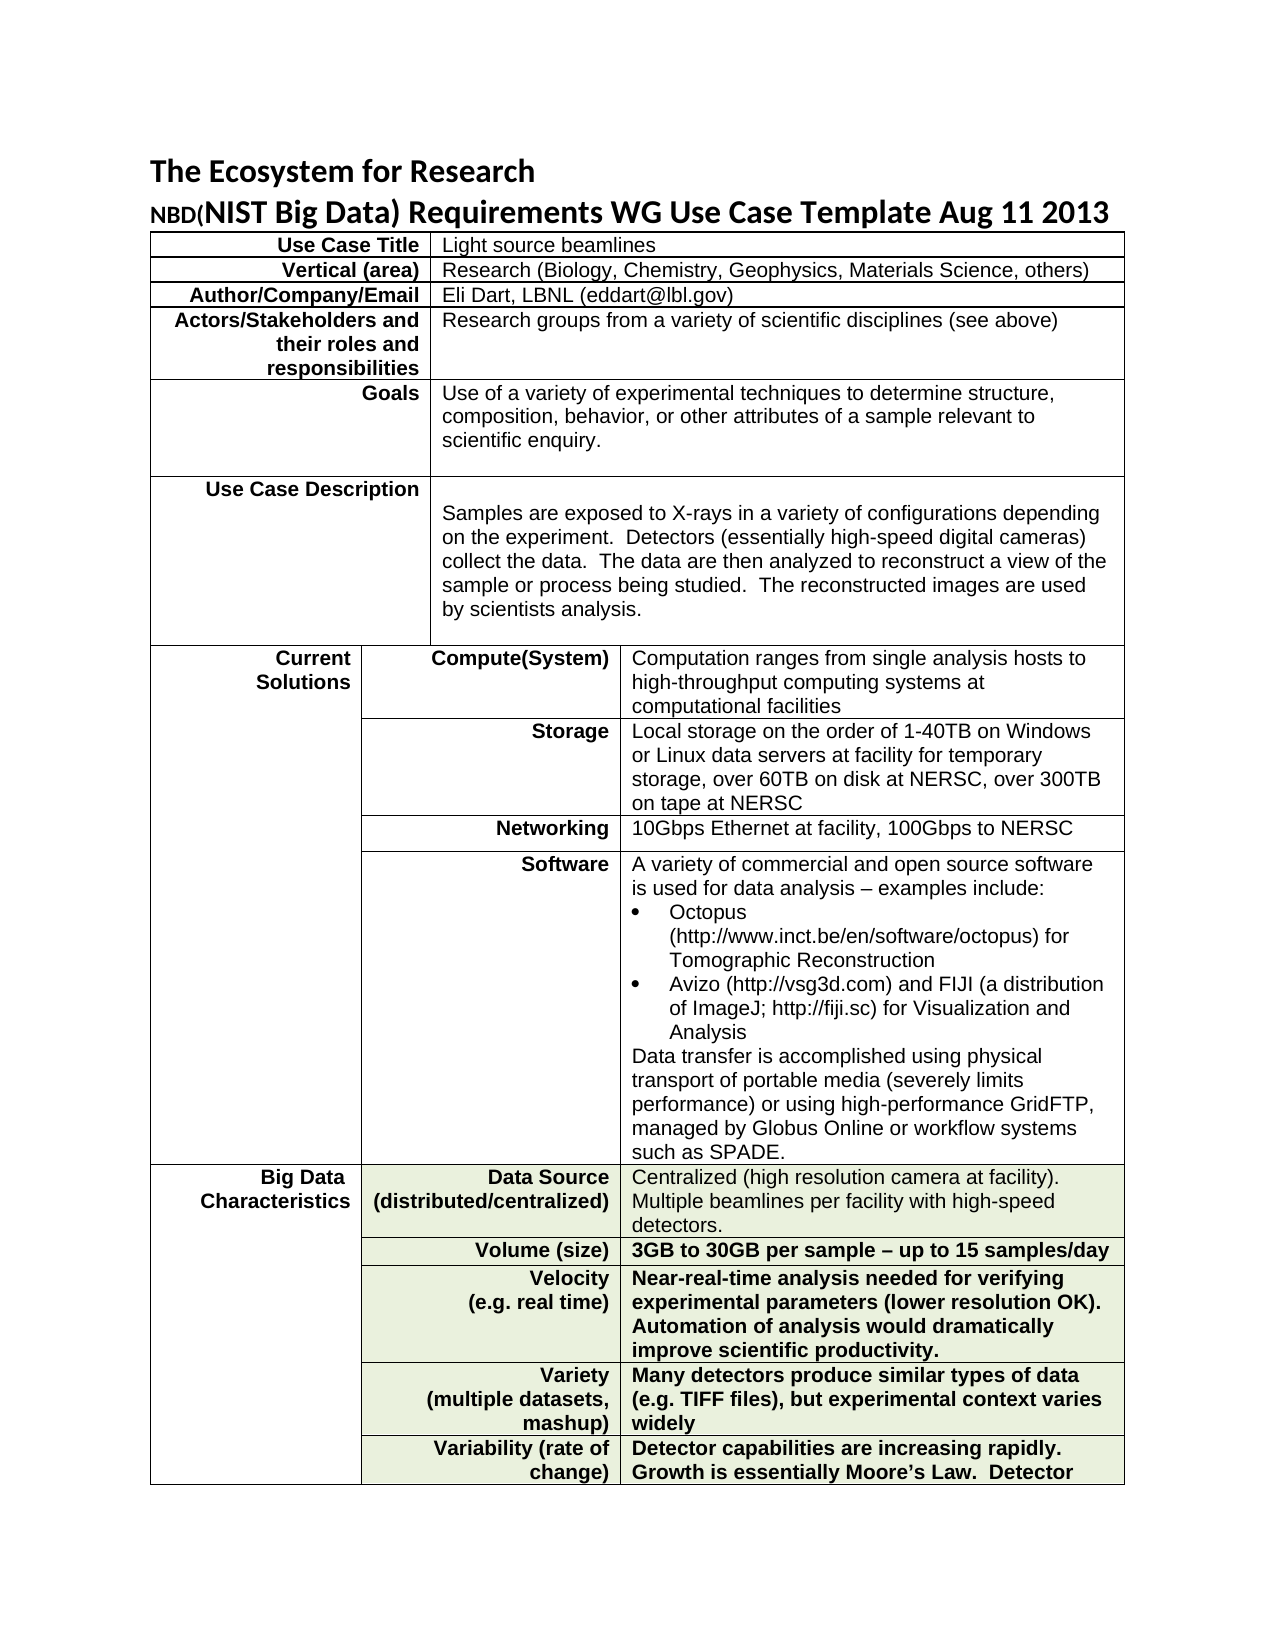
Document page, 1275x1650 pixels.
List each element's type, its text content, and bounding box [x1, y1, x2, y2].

table_cell Velocity (e.g. real time) [362, 1266, 620, 1362]
table_cell Software [362, 852, 620, 1164]
table_cell Vertical (area) [151, 258, 430, 281]
table_cell A variety of commercial and open source software is used for data analysis – examples include: Octopus (http://www.inct.be/en/software/octopus) for Tomographic Reconstruction Avizo (http://vsg3d.com) and FIJI (a distribution of ImageJ; http://fiji.sc) for Visualization and Analysis Data transfer is accomplished using physical transport of portable media (severely limits performance) or using high-performance GridFTP, managed by Globus Online or workflow systems such as SPADE. [621, 852, 1124, 1164]
table_cell Author/Company/Email [151, 283, 430, 306]
table_cell Near-real-time analysis needed for verifying experimental parameters (lower resolution OK). Automation of analysis would dramatically improve scientific productivity. [621, 1266, 1124, 1362]
table_cell Local storage on the order of 1-40TB on Windows or Linux data servers at facility for temporary storage, over 60TB on disk at NERSC, over 300TB on tape at NERSC [621, 719, 1124, 815]
table_header Light source beamlines [431, 233, 1124, 256]
table_cell Variety (multiple datasets, mashup) [362, 1363, 620, 1434]
table_cell Networking [362, 816, 620, 851]
table_cell Current Solutions [151, 646, 361, 1164]
table_cell Storage [362, 719, 620, 815]
table_cell Actors/Stakeholders and their roles and responsibilities [151, 308, 430, 379]
table_cell 10Gbps Ethernet at facility, 100Gbps to NERSC [621, 816, 1124, 851]
text The Ecosystem for Research NBD(NIST Big Data) Requirements WG Use Case Template Aug 11 2013 [150, 150, 1125, 231]
table_cell Goals [151, 380, 430, 476]
table_cell Big Data Characteristics [151, 1165, 361, 1483]
table_cell 3GB to 30GB per sample – up to 15 samples/day [621, 1238, 1124, 1265]
table_cell Centralized (high resolution camera at facility). Multiple beamlines per facility with high-speed detectors. [621, 1165, 1124, 1237]
table_cell Use Case Description [151, 477, 430, 645]
table_cell Data Source (distributed/centralized) [362, 1165, 620, 1237]
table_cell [362, 1436, 620, 1483]
table_cell Volume (size) [362, 1238, 620, 1265]
table_cell Eli Dart, LBNL (eddart@lbl.gov) [431, 283, 1124, 306]
table_cell Samples are exposed to X-rays in a variety of configurations depending on the experiment. Detectors (essentially high-speed digital cameras) collect the data. The data are then analyzed to reconstruct a view of the sample or process being studied. The reconstructed images are used by scientists analysis. [431, 477, 1124, 645]
table_cell Computation ranges from single analysis hosts to high-throughput computing systems at computational facilities [621, 646, 1124, 718]
table_cell Research groups from a variety of scientific disciplines (see above) [431, 308, 1124, 379]
table_cell Research (Biology, Chemistry, Geophysics, Materials Science, others) [431, 258, 1124, 281]
table_cell Many detectors produce similar types of data (e.g. TIFF files), but experimental context varies widely [621, 1363, 1124, 1434]
table_cell Use of a variety of experimental techniques to determine structure, composition, behavior, or other attributes of a sample relevant to scientific enquiry. [431, 380, 1124, 476]
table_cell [621, 1436, 1124, 1483]
table_header Use Case Title [151, 233, 430, 256]
table_cell Compute(System) [362, 646, 620, 718]
